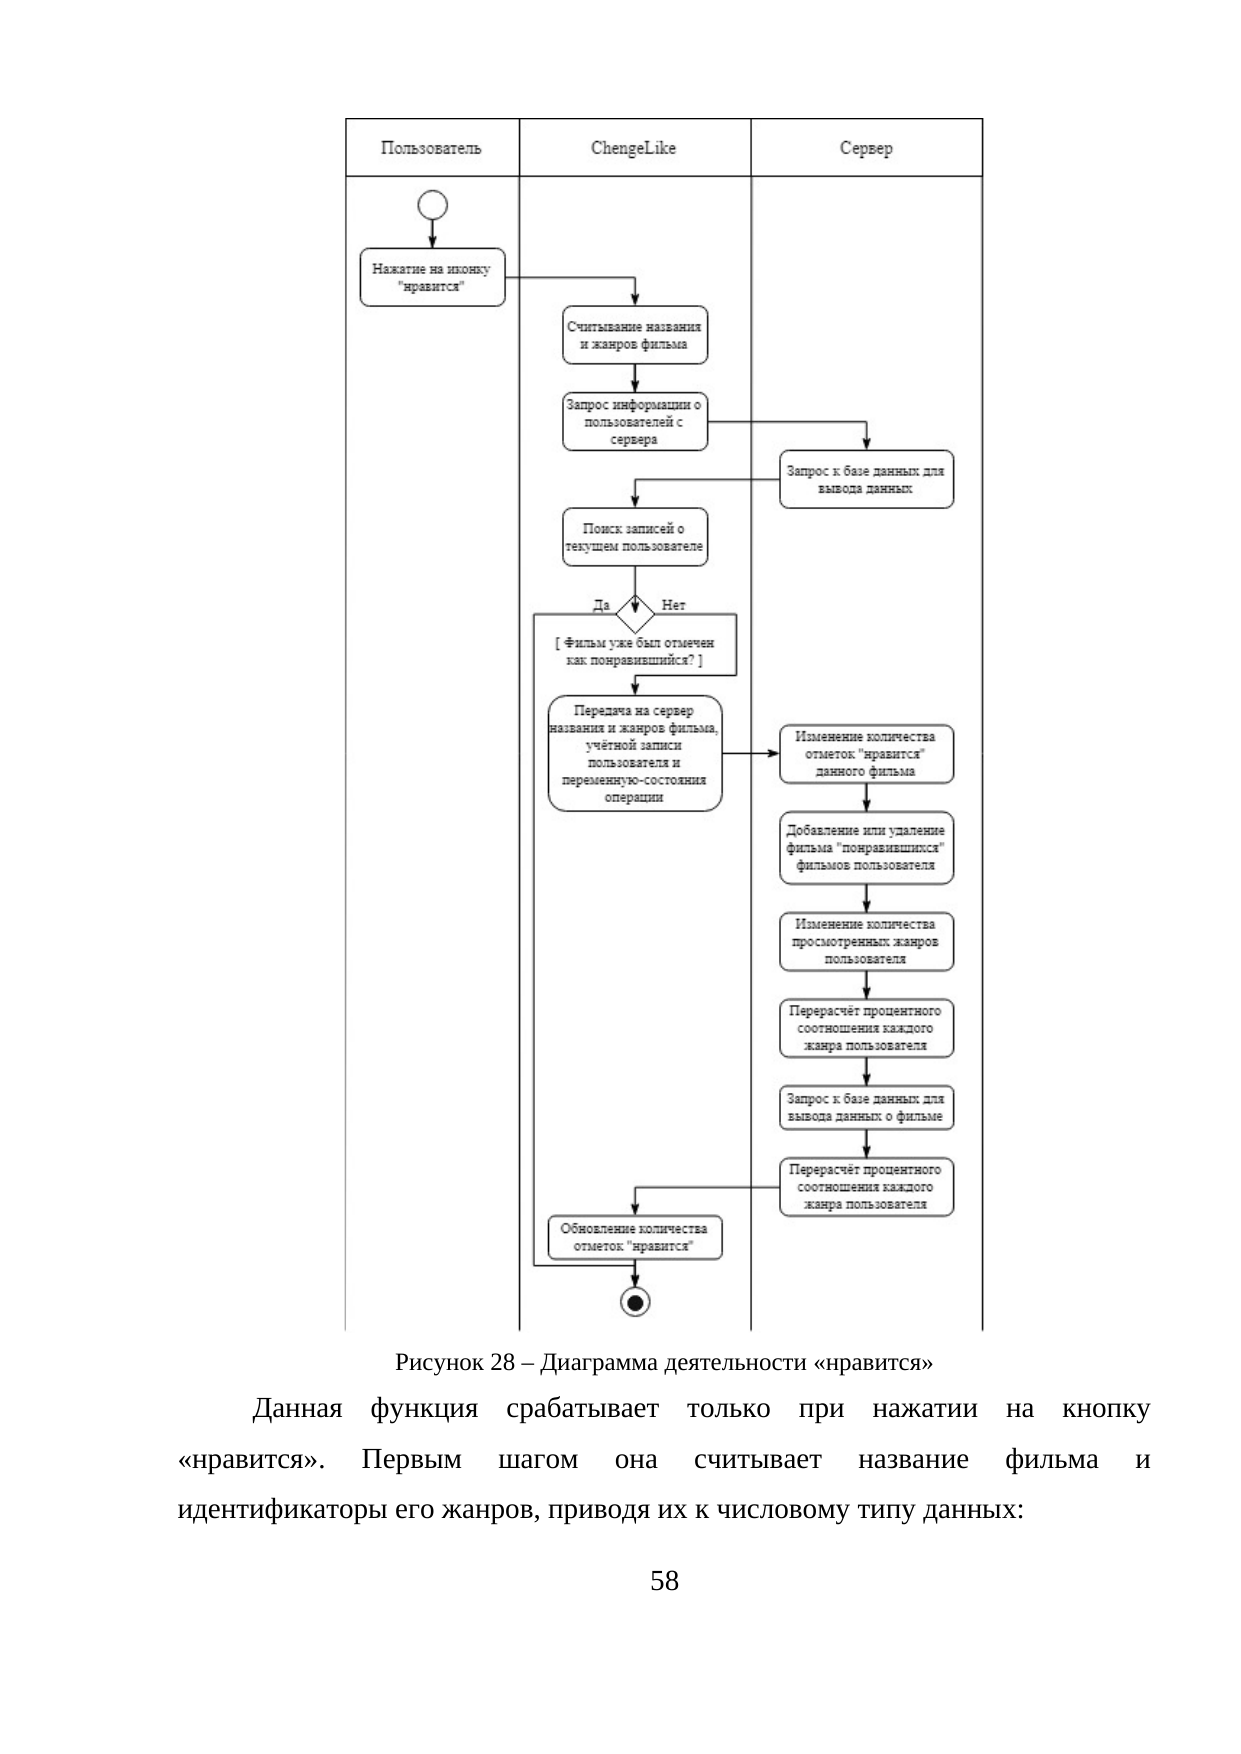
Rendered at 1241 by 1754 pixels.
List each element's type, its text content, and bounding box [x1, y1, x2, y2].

text Рисунок 28 – Диаграмма деятельности «нравится» [177, 1347, 1152, 1376]
text Данная функция срабатывает только при нажатии на кнопку «нравится». Первым шагом она считывает название фильма и идентификаторы его жанров, приводя их к числовому типу данных: [177, 1391, 1152, 1525]
picture [344, 118, 985, 1333]
